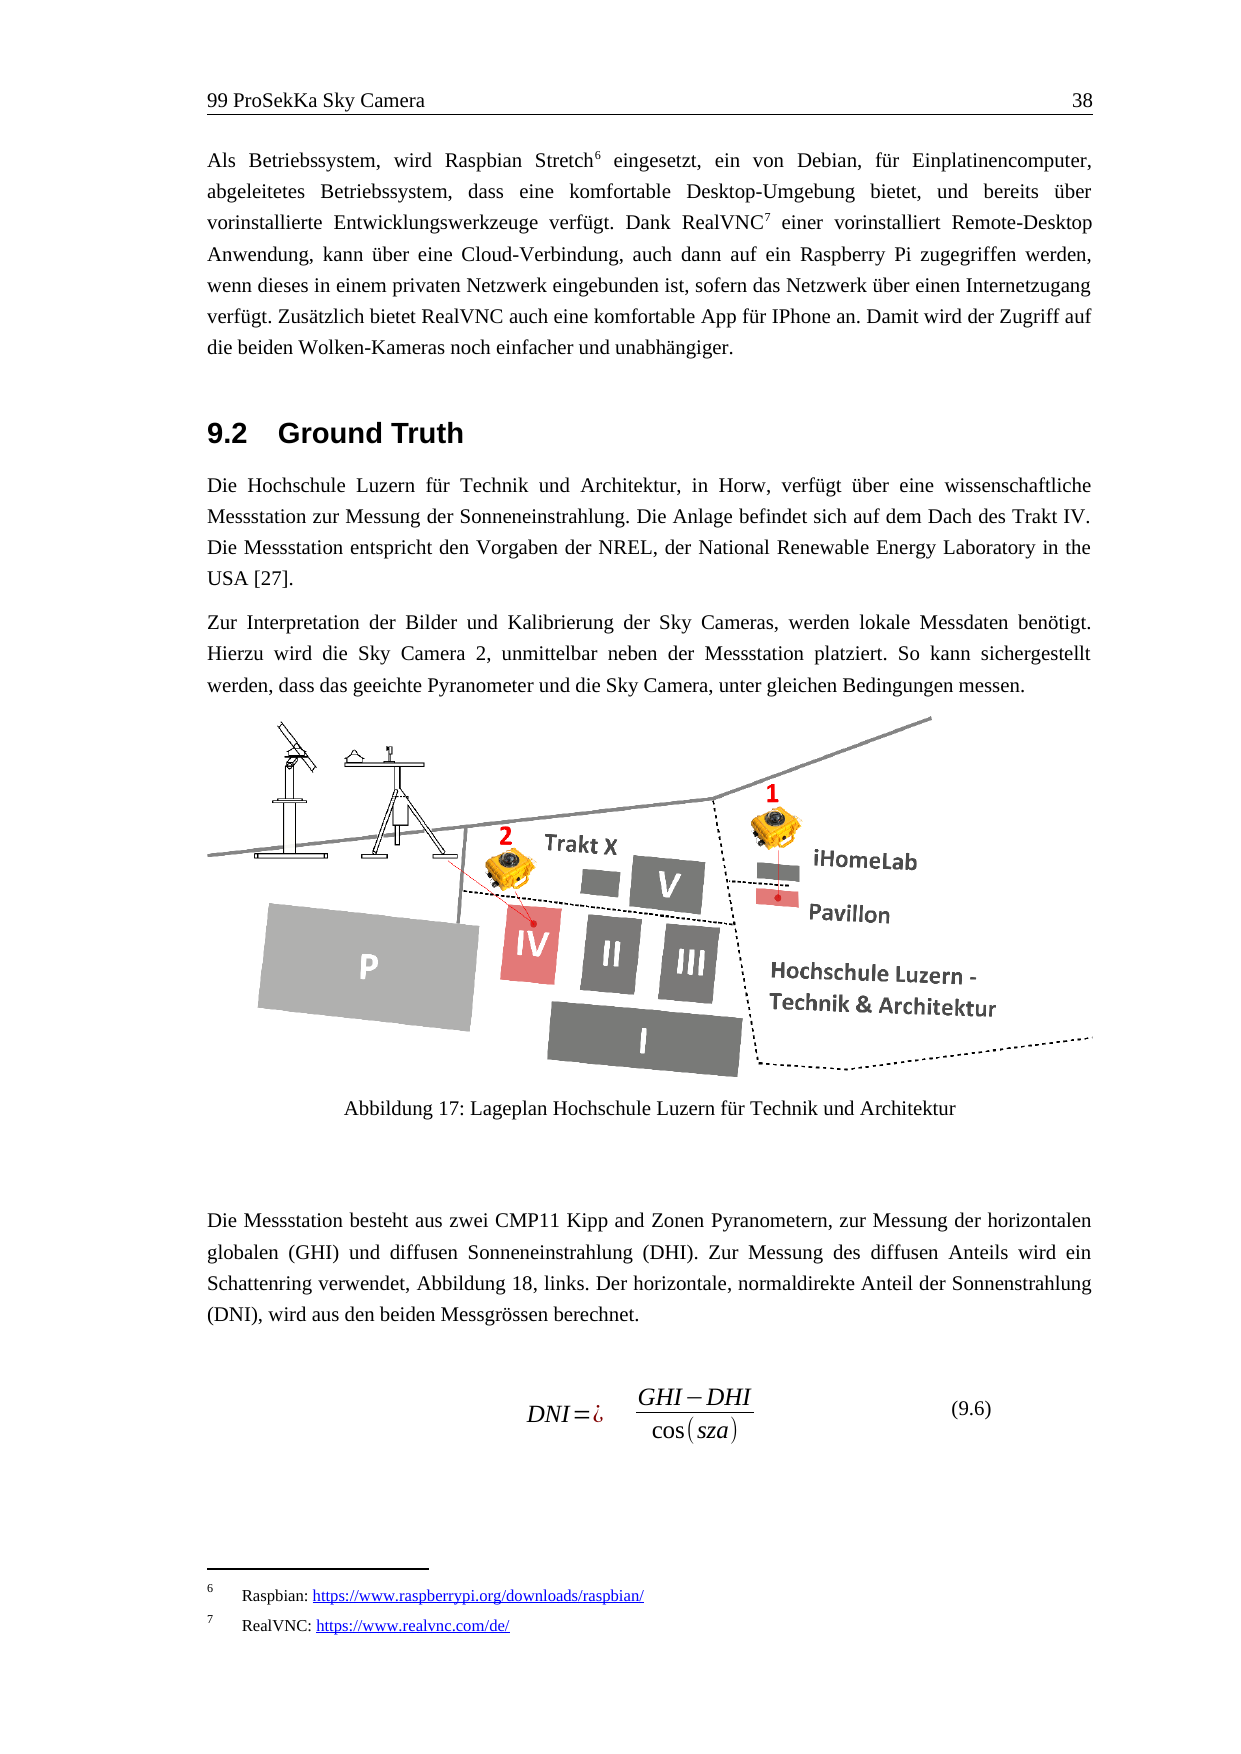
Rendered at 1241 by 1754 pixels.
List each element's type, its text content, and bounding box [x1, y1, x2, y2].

subtitle Ground Truth [207, 416, 1093, 450]
table_header [206, 1384, 951, 1452]
text Die Messstation besteht aus zwei CMP11 Kipp and Zonen Pyranometern, zur Messung der horizontalen globalen (GHI) und diffusen Sonneneinstrahlung (DHI). Zur Messung des diffusen Anteils wird ein Schattenring verwendet, Abbildung 18, links. Der horizontale, normaldirekte Anteil der Sonnenstrahlung (DNI), wird aus den beiden Messgrössen berechnet. [207, 1208, 1093, 1326]
text Die Hochschule Luzern für Technik und Architektur, in Horw, verfügt über eine wissenschaftliche Messstation zur Messung der Sonneneinstrahlung. Die Anlage befindet sich auf dem Dach des Trakt IV. Die Messstation entspricht den Vorgaben der NREL, der National Renewable Energy Laboratory in the USA [27]. [207, 472, 1093, 590]
text Als Betriebssystem, wird Raspbian Stretch eingesetzt, ein von Debian, für Einplatinencomputer, abgeleitetes Betriebssystem, dass eine komfortable Desktop-Umgebung bietet, und bereits über vorinstallierte Entwicklungswerkzeuge verfügt. Dank RealVNC einer vorinstalliert Remote-Desktop Anwendung, kann über eine Cloud-Verbindung, auch dann auf ein Raspberry Pi zugegriffen werden, wenn dieses in einem privaten Netzwerk eingebunden ist, sofern das Netzwerk über einen Internetzugang verfügt. Zusätzlich bietet RealVNC auch eine komfortable App für IPhone an. Damit wird der Zugriff auf die beiden Wolken-Kameras noch einfacher und unabhängiger. [207, 148, 1093, 359]
picture [207, 716, 1093, 1077]
text Abbildung 17: Lageplan Hochschule Luzern für Technik und Architektur [207, 1096, 1093, 1120]
text Zur Interpretation der Bilder und Kalibrierung der Sky Cameras, werden lokale Messdaten benötigt. Hierzu wird die Sky Camera 2, unmittelbar neben der Messstation platziert. So kann sichergestellt werden, dass das geeichte Pyranometer und die Sky Camera, unter gleichen Bedingungen messen. [207, 610, 1093, 697]
